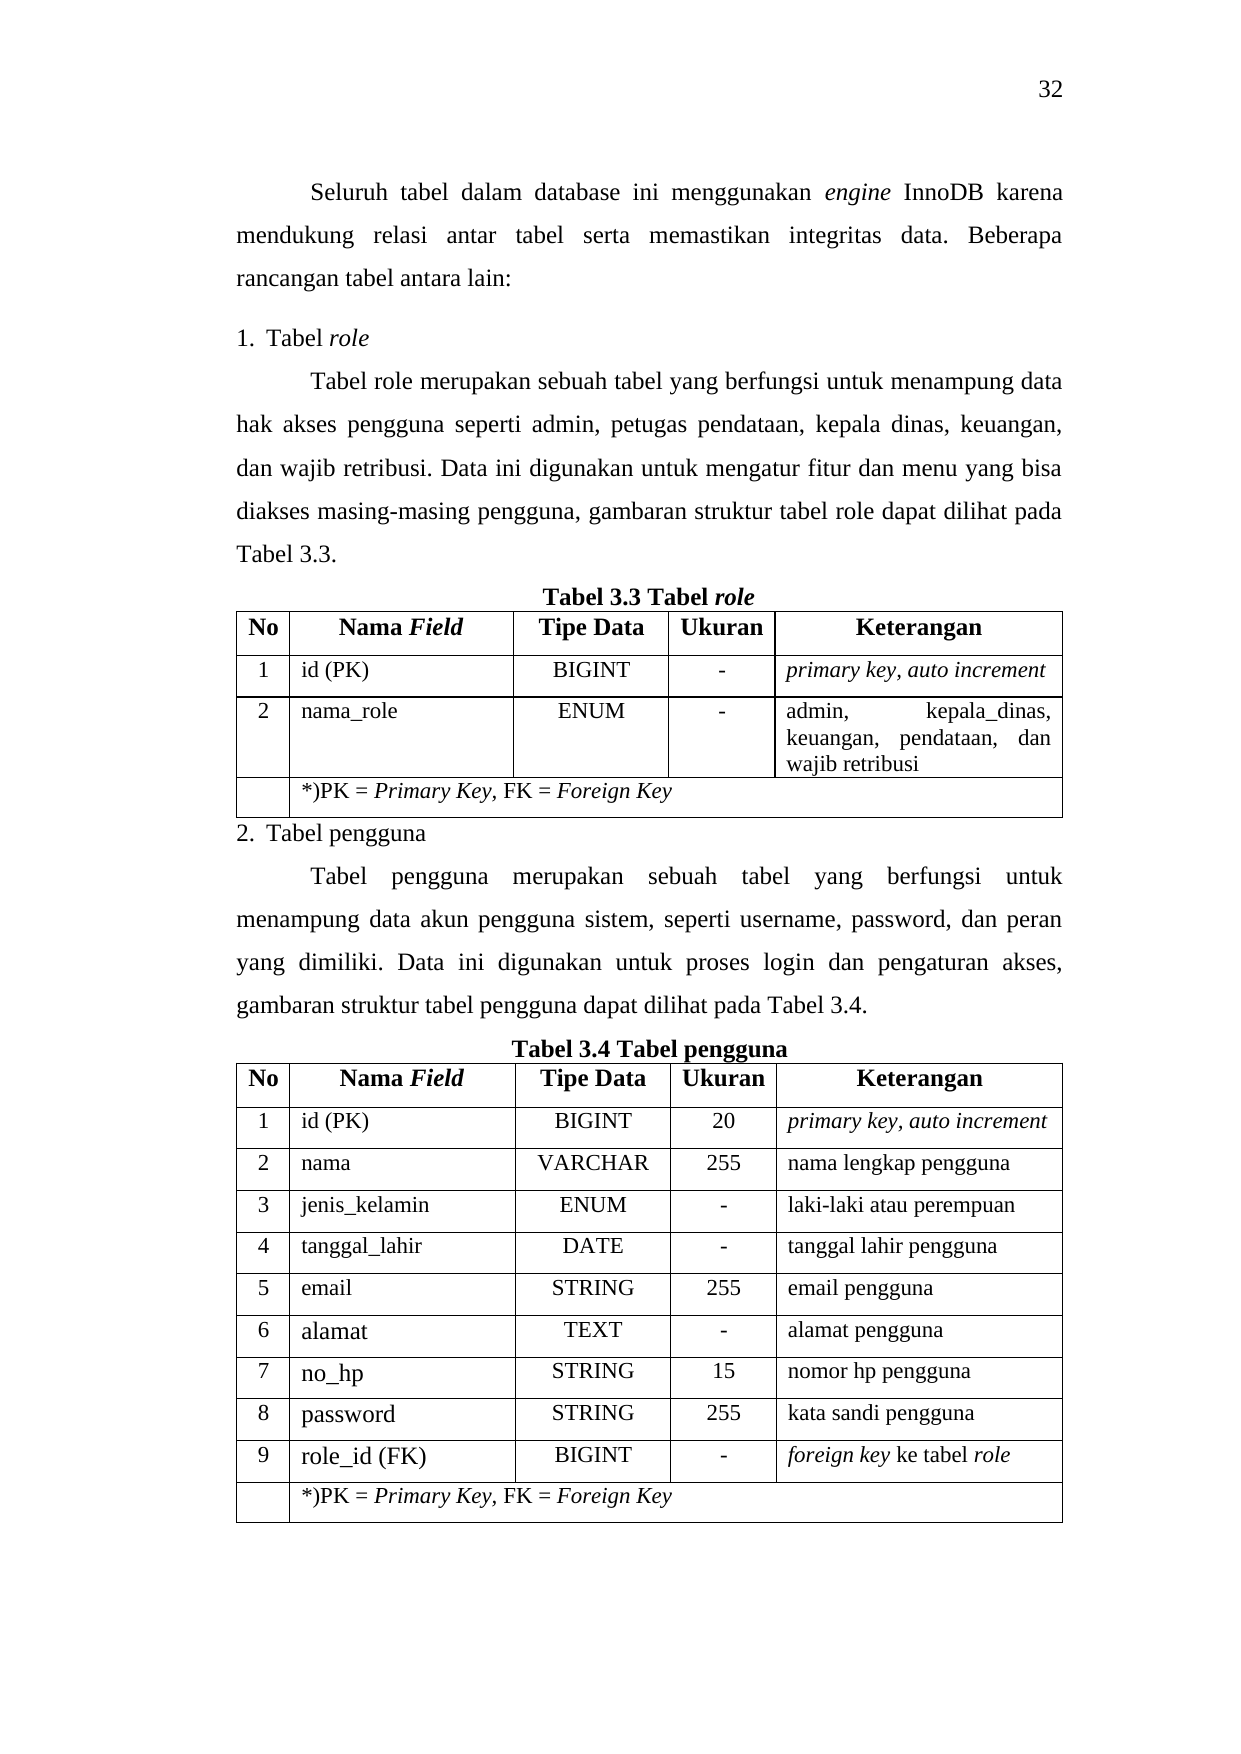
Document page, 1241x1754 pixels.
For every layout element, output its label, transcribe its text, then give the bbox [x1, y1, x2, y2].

table_cell 2 [237, 698, 289, 777]
table_cell laki-laki atau perempuan [777, 1191, 1062, 1232]
table_cell ENUM [516, 1191, 670, 1232]
table_cell jenis_kelamin [290, 1191, 515, 1232]
text Seluruh tabel dalam database ini menggunakan engine InnoDB karena mendukung relasi antar tabel serta memastikan integritas data. Beberapa rancangan tabel antara lain: [236, 177, 1063, 292]
table_cell *)PK = Primary Key, FK = Foreign Key [290, 1483, 1062, 1522]
table_cell BIGINT [514, 656, 668, 696]
list Tabel role [236, 323, 1063, 352]
table_cell - [671, 1191, 776, 1232]
table_cell 255 [671, 1274, 776, 1315]
table_header Keterangan [777, 1064, 1062, 1107]
table_header No [237, 612, 289, 655]
table_cell email [290, 1274, 515, 1315]
text Tabel 3.3 Tabel role [236, 582, 1063, 611]
table_cell 5 [237, 1274, 289, 1315]
table_cell id (PK) [290, 656, 513, 696]
table_cell 1 [237, 656, 289, 696]
table_header Ukuran [669, 612, 774, 655]
table_header Tipe Data [514, 612, 668, 655]
table_cell 1 [237, 1108, 289, 1148]
table_cell primary key, auto increment [776, 656, 1062, 696]
table_cell id (PK) [290, 1108, 515, 1148]
table_cell ENUM [514, 698, 668, 777]
table_cell STRING [516, 1358, 670, 1398]
table_cell 6 [237, 1316, 289, 1357]
table_cell 4 [237, 1233, 289, 1273]
table_cell *)PK = Primary Key, FK = Foreign Key [290, 778, 1062, 817]
table_cell alamat pengguna [777, 1316, 1062, 1357]
table_cell STRING [516, 1274, 670, 1315]
table_header Ukuran [671, 1064, 776, 1107]
table_cell foreign key ke tabel role [777, 1441, 1062, 1482]
table_cell alamat [290, 1316, 515, 1357]
table_cell - [669, 698, 774, 777]
table_cell 8 [237, 1399, 289, 1440]
table_cell primary key, auto increment [777, 1108, 1062, 1148]
table_cell no_hp [290, 1358, 515, 1398]
table_cell [237, 778, 289, 817]
table_cell tanggal lahir pengguna [777, 1233, 1062, 1273]
table_cell 2 [237, 1149, 289, 1190]
table_header Tipe Data [516, 1064, 670, 1107]
table_cell admin, kepala_dinas, keuangan, pendataan, dan wajib retribusi [776, 698, 1062, 777]
table_cell 15 [671, 1358, 776, 1398]
table_cell nama lengkap pengguna [777, 1149, 1062, 1190]
table_cell - [671, 1441, 776, 1482]
text Tabel role merupakan sebuah tabel yang berfungsi untuk menampung data hak akses pengguna seperti admin, petugas pendataan, kepala dinas, keuangan, dan wajib retribusi. Data ini digunakan untuk mengatur fitur dan menu yang bisa diakses masing-masing pengguna, gambaran struktur tabel role dapat dilihat pada Tabel 3.3. [236, 366, 1063, 568]
table_header Nama Field [290, 1064, 515, 1107]
table_cell role_id (FK) [290, 1441, 515, 1482]
table_cell - [671, 1316, 776, 1357]
table_header Nama Field [290, 612, 513, 655]
table_cell - [671, 1233, 776, 1273]
table_cell - [669, 656, 774, 696]
list Tabel pengguna [236, 818, 1063, 847]
table_cell 255 [671, 1399, 776, 1440]
table_cell 3 [237, 1191, 289, 1232]
table_header Keterangan [776, 612, 1062, 655]
table_cell 9 [237, 1441, 289, 1482]
table_cell 7 [237, 1358, 289, 1398]
table_cell kata sandi pengguna [777, 1399, 1062, 1440]
table_cell DATE [516, 1233, 670, 1273]
table_cell nama_role [290, 698, 513, 777]
table_cell nomor hp pengguna [777, 1358, 1062, 1398]
table_cell email pengguna [777, 1274, 1062, 1315]
table_cell [237, 1483, 289, 1522]
text Tabel pengguna merupakan sebuah tabel yang berfungsi untuk menampung data akun pengguna sistem, seperti username, password, dan peran yang dimiliki. Data ini digunakan untuk proses login dan pengaturan akses, gambaran struktur tabel pengguna dapat dilihat pada Tabel 3.4. [236, 861, 1063, 1019]
table_cell 255 [671, 1149, 776, 1190]
table_cell nama [290, 1149, 515, 1190]
table_cell BIGINT [516, 1441, 670, 1482]
table_cell 20 [671, 1108, 776, 1148]
text Tabel 3.4 Tabel pengguna [236, 1034, 1063, 1062]
table_cell password [290, 1399, 515, 1440]
table_cell VARCHAR [516, 1149, 670, 1190]
table_cell BIGINT [516, 1108, 670, 1148]
table_cell STRING [516, 1399, 670, 1440]
table_cell tanggal_lahir [290, 1233, 515, 1273]
table_header No [237, 1064, 289, 1107]
table_cell TEXT [516, 1316, 670, 1357]
